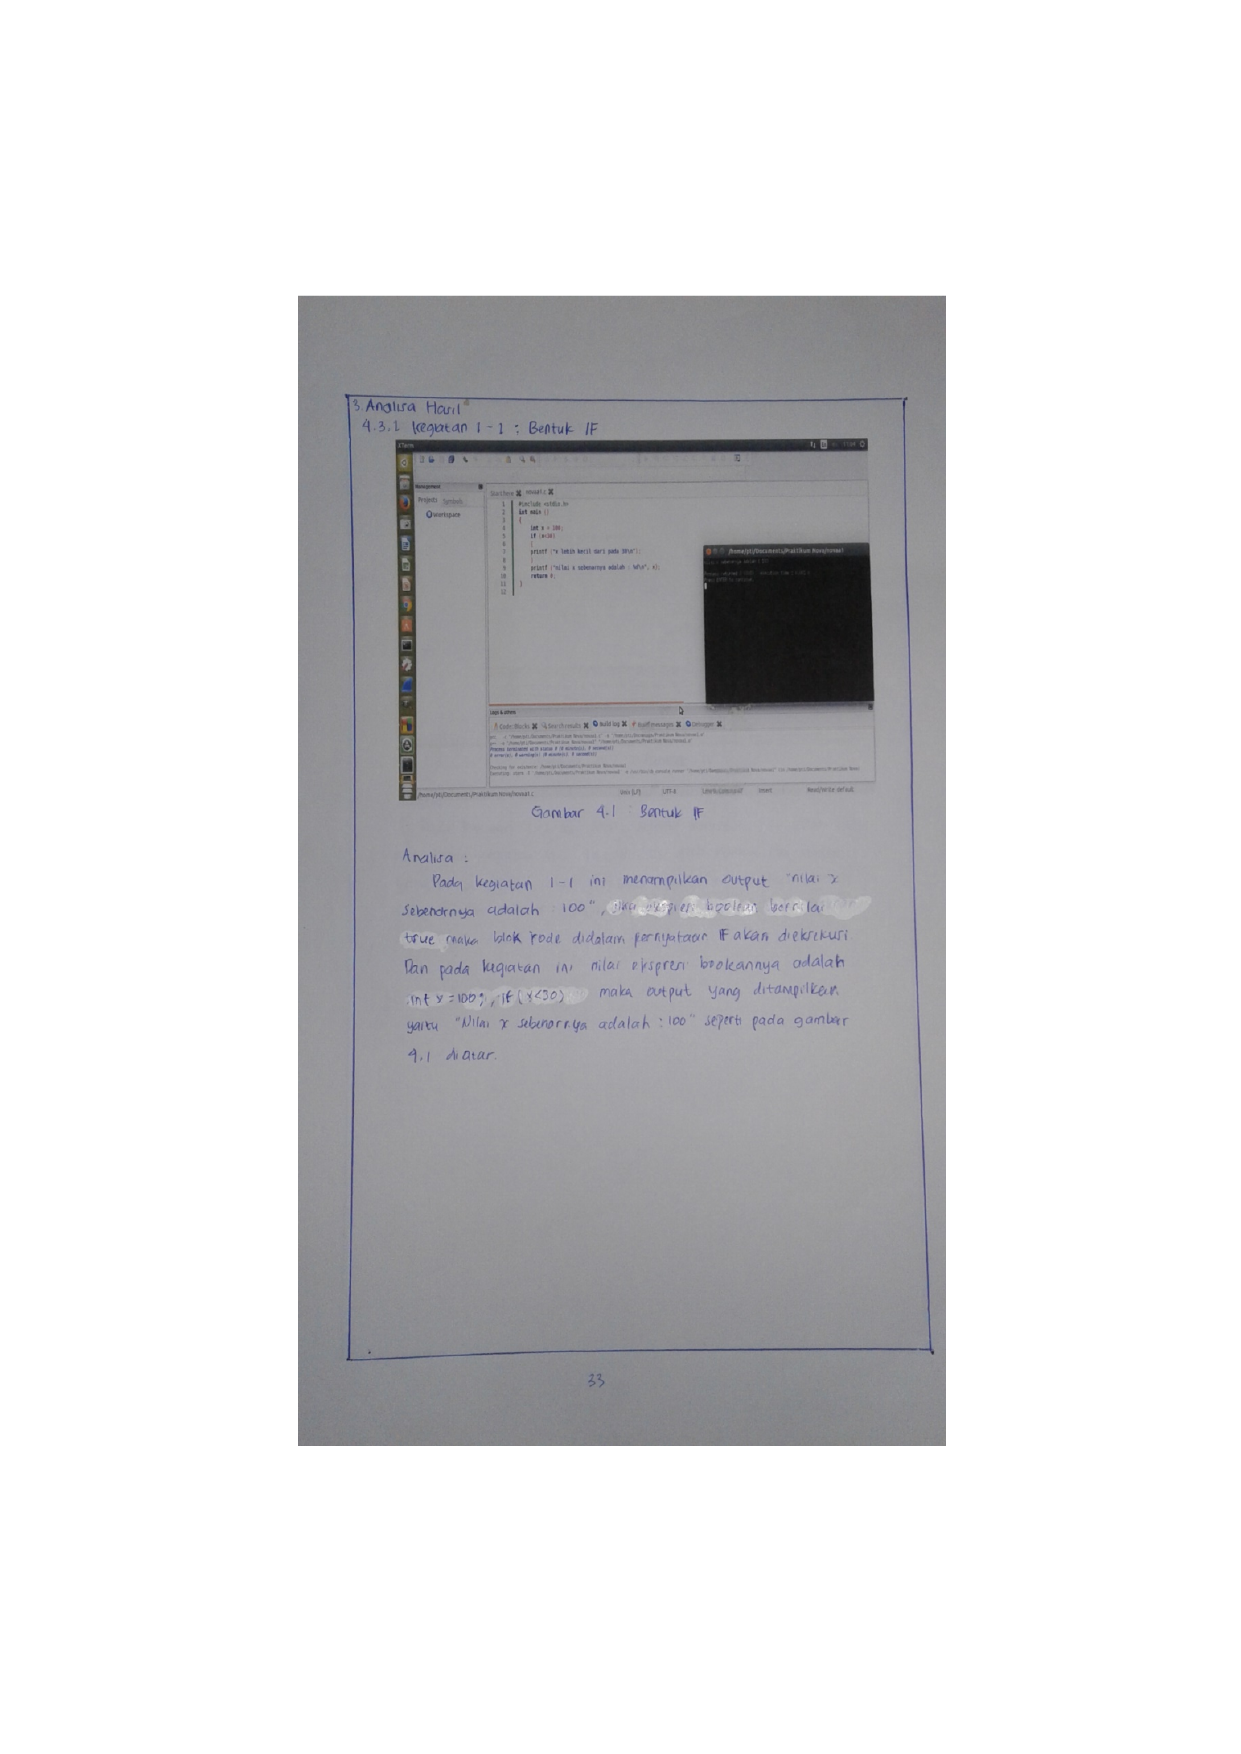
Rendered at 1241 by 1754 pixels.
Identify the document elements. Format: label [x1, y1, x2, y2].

picture [298, 297, 946, 1445]
